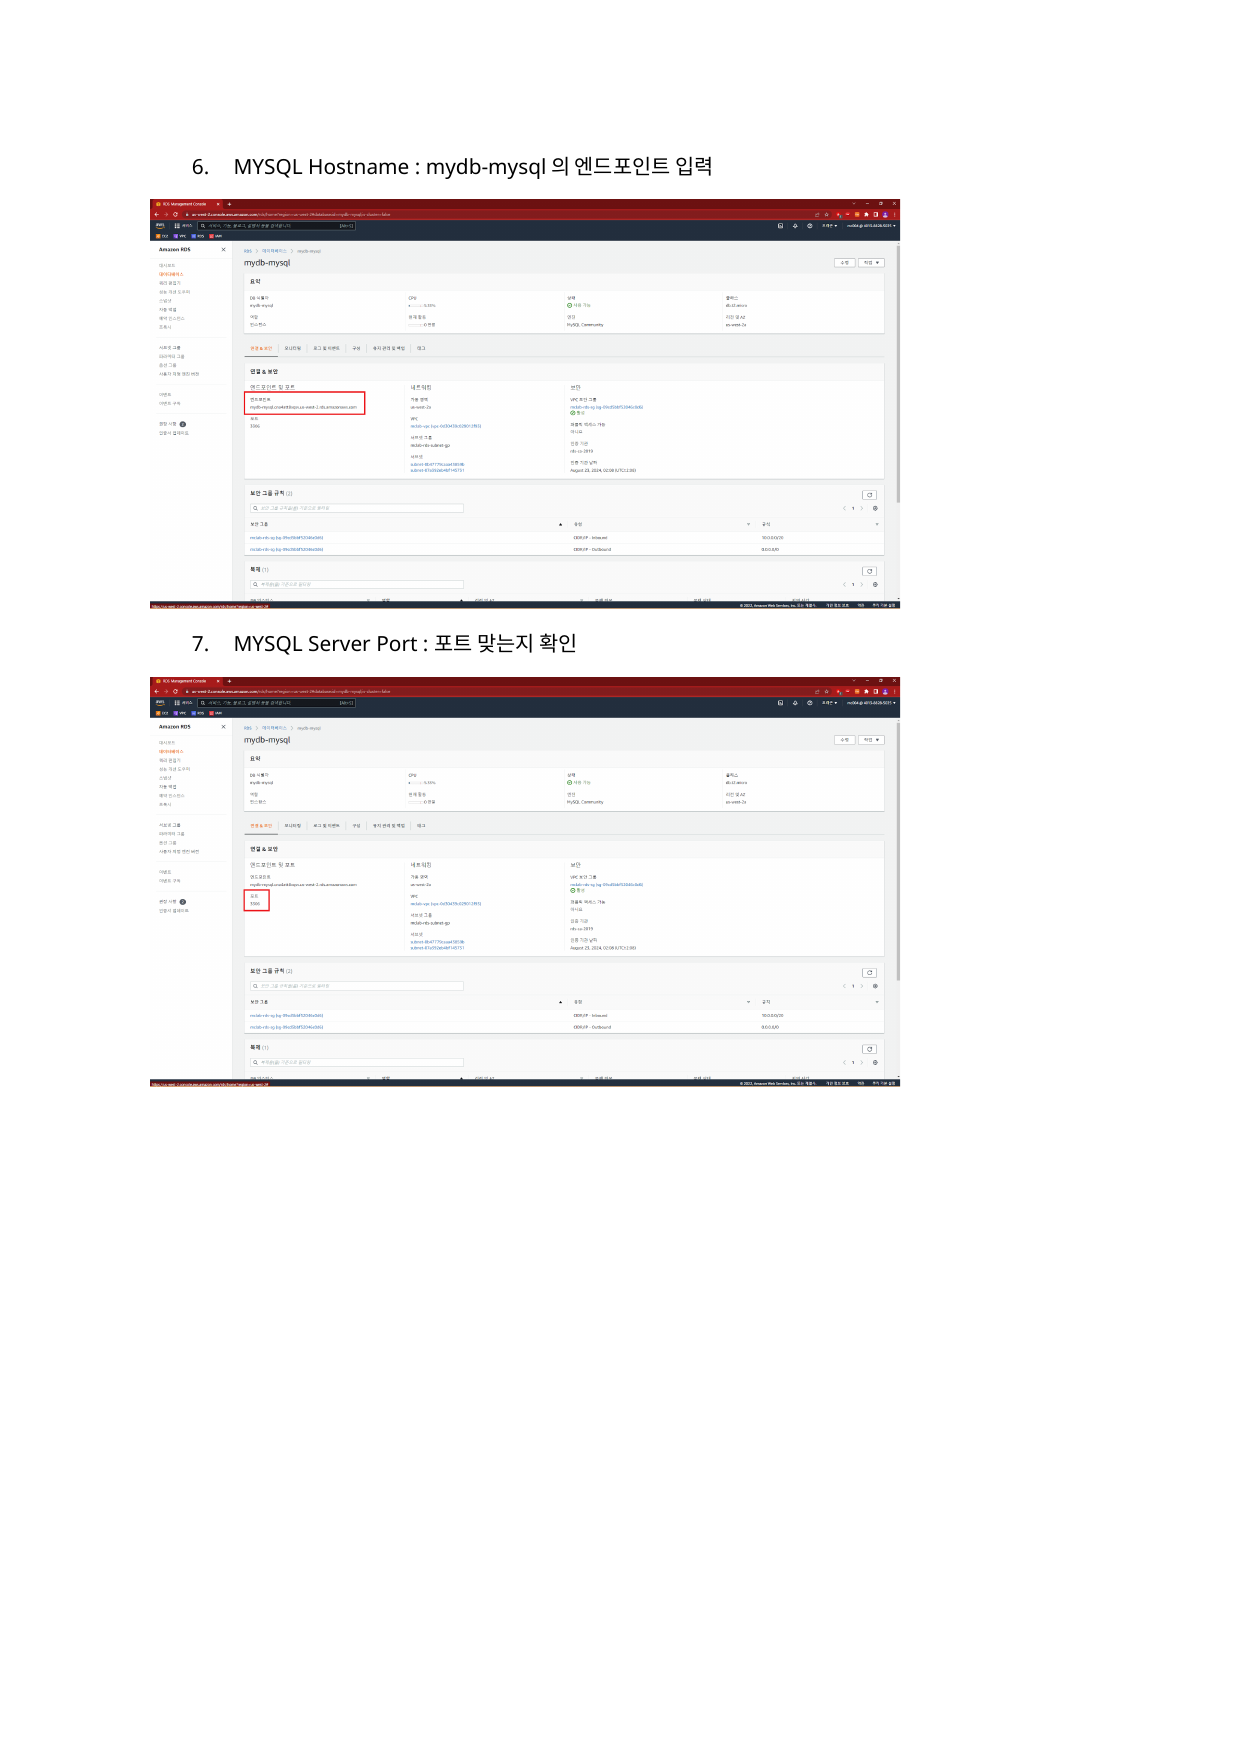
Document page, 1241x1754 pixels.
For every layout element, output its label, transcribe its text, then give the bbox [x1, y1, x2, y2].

list MYSQL Server Port : 포트 맞는지 확인 [192, 628, 1090, 658]
list MYSQL Hostname : mydb-mysql의 엔드포인트 입력 [192, 150, 1090, 180]
picture [150, 677, 901, 1087]
picture [150, 199, 901, 609]
